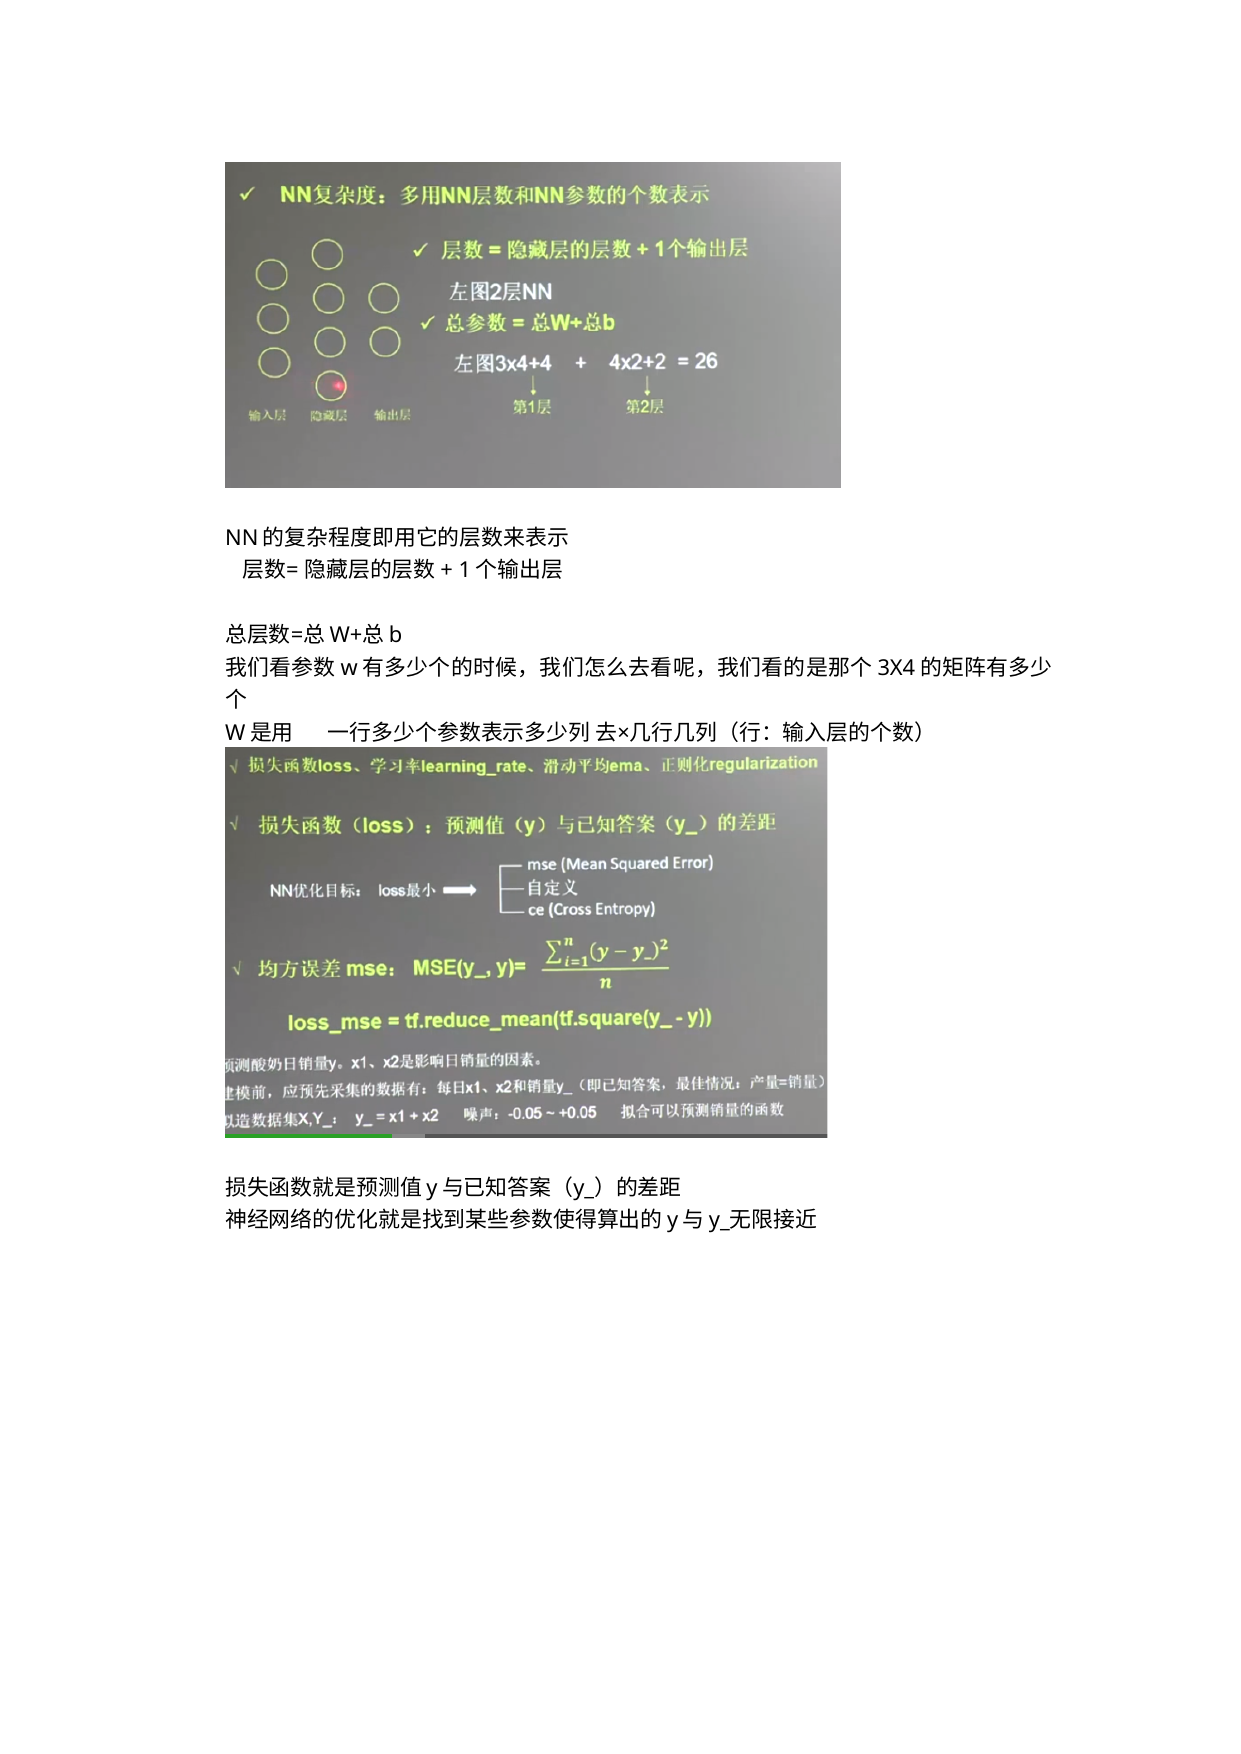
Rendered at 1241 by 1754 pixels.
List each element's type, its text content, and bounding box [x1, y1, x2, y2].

list 损失函数就是预测值y与已知答案（y_）的差距 [225, 1169, 1053, 1202]
list W是用 一行多少个参数表示多少列 去×几行几列（行：输入层的个数） [225, 714, 1053, 747]
picture [225, 747, 828, 1138]
list NN的复杂程度即用它的层数来表示 [225, 519, 1053, 552]
picture [225, 162, 841, 488]
list 总层数=总W+总b [225, 617, 1053, 649]
list 层数= 隐藏层的层数 + 1个输出层 [225, 552, 1053, 584]
list 我们看参数w有多少个的时候，我们怎么去看呢，我们看的是那个3X4的矩阵有多少个 [225, 649, 1053, 714]
list 神经网络的优化就是找到某些参数使得算出的y与y_无限接近 [225, 1202, 1053, 1234]
